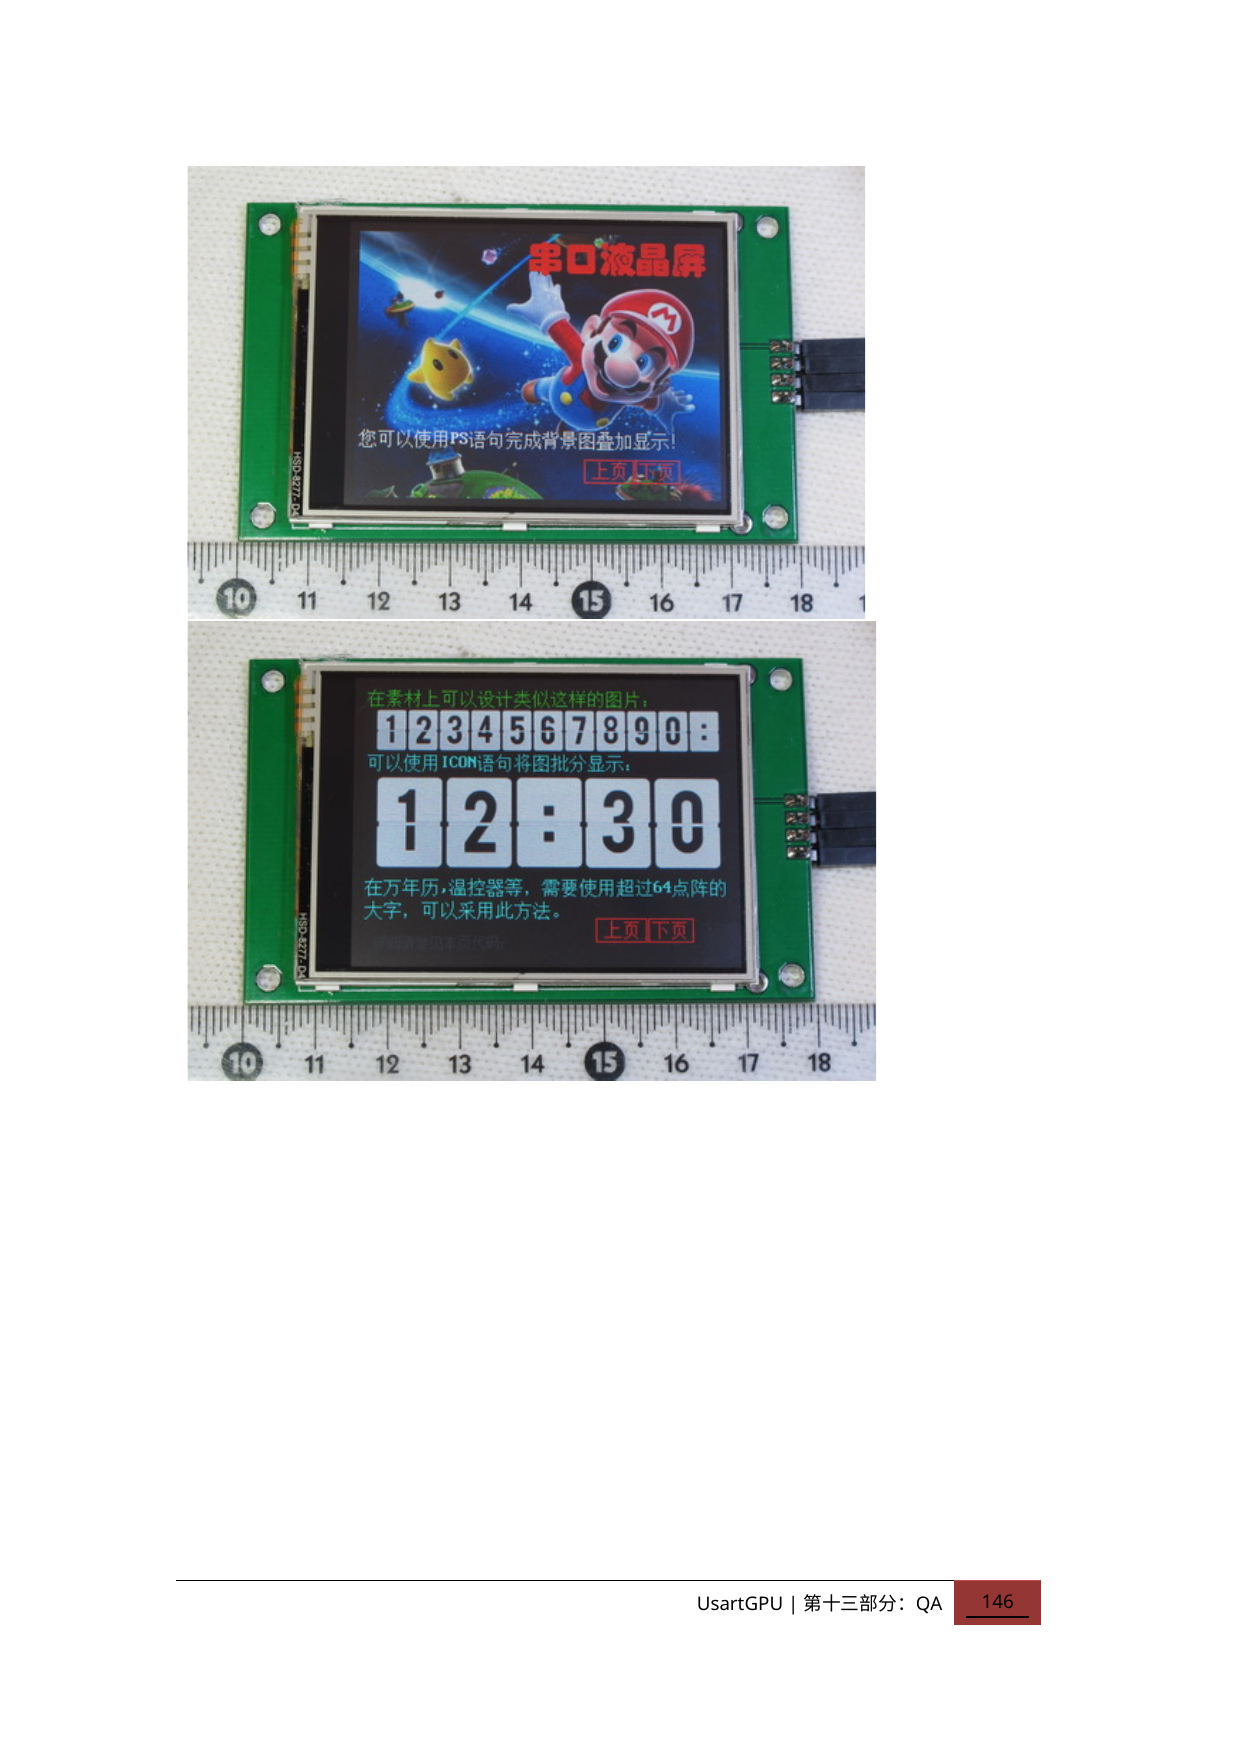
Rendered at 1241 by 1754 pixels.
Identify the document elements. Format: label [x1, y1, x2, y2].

picture [187, 166, 866, 619]
picture [187, 621, 877, 1081]
